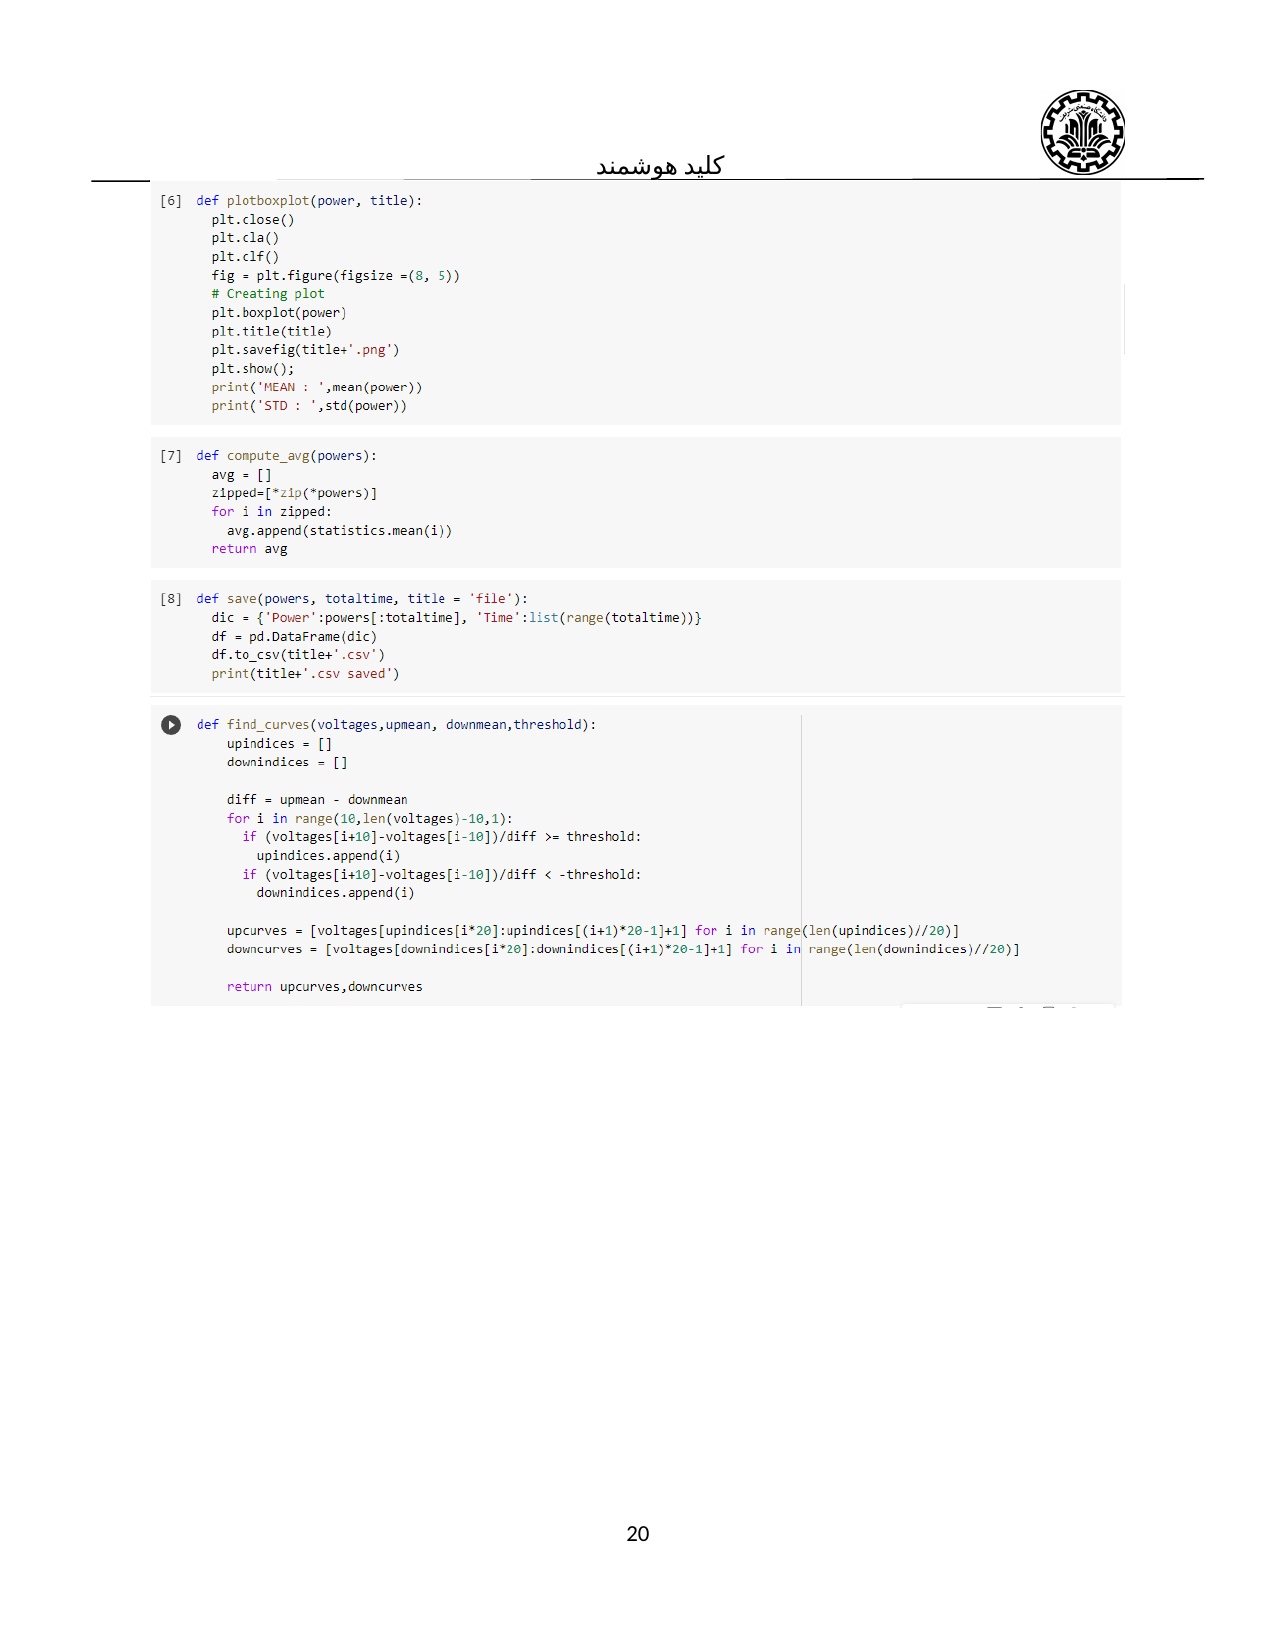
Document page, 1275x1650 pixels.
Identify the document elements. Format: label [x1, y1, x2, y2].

picture [150, 180, 1125, 697]
picture [1040, 90, 1125, 175]
picture [150, 704, 1125, 1008]
